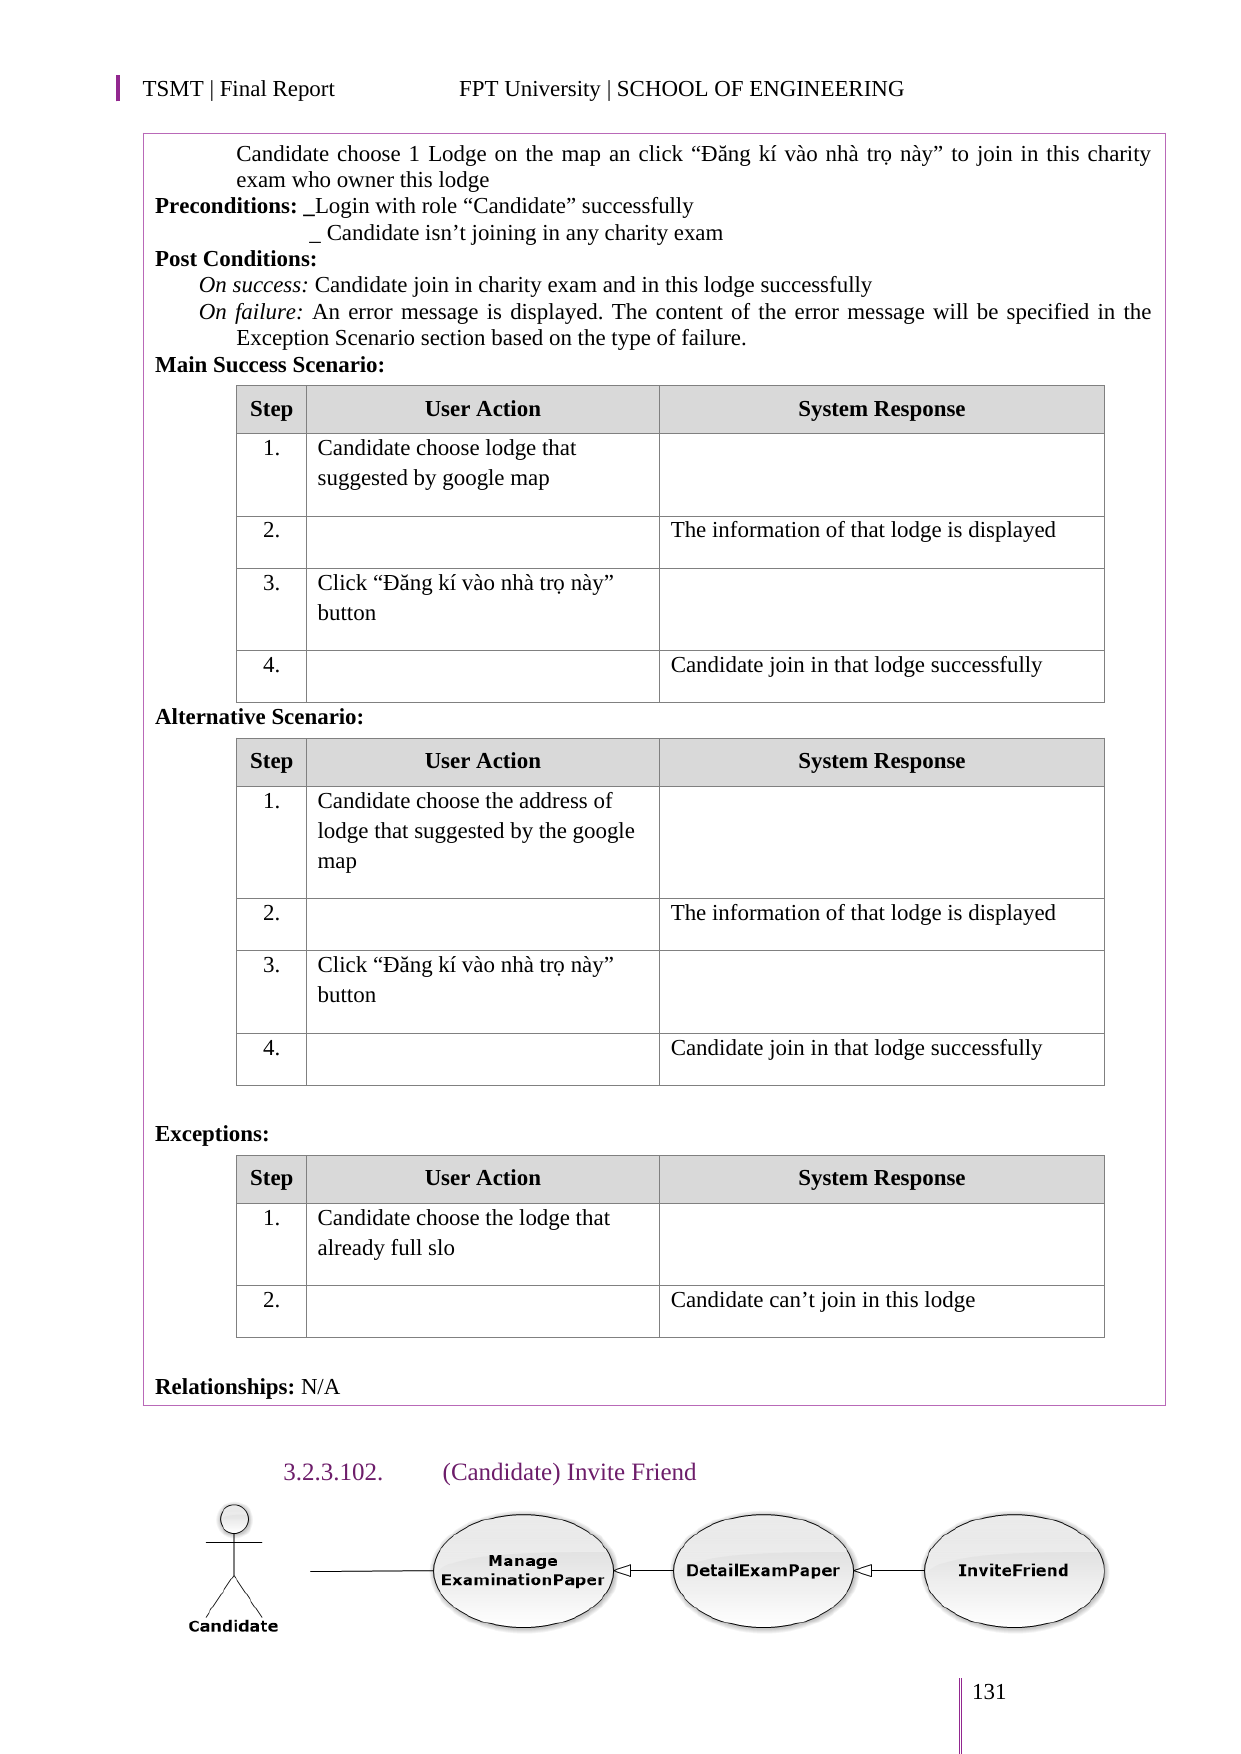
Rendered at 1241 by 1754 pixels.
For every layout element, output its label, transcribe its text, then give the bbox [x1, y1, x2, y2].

subtitle (Candidate) Invite Friend [283, 1457, 1165, 1486]
picture [142, 1490, 1118, 1652]
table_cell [144, 134, 1165, 1405]
